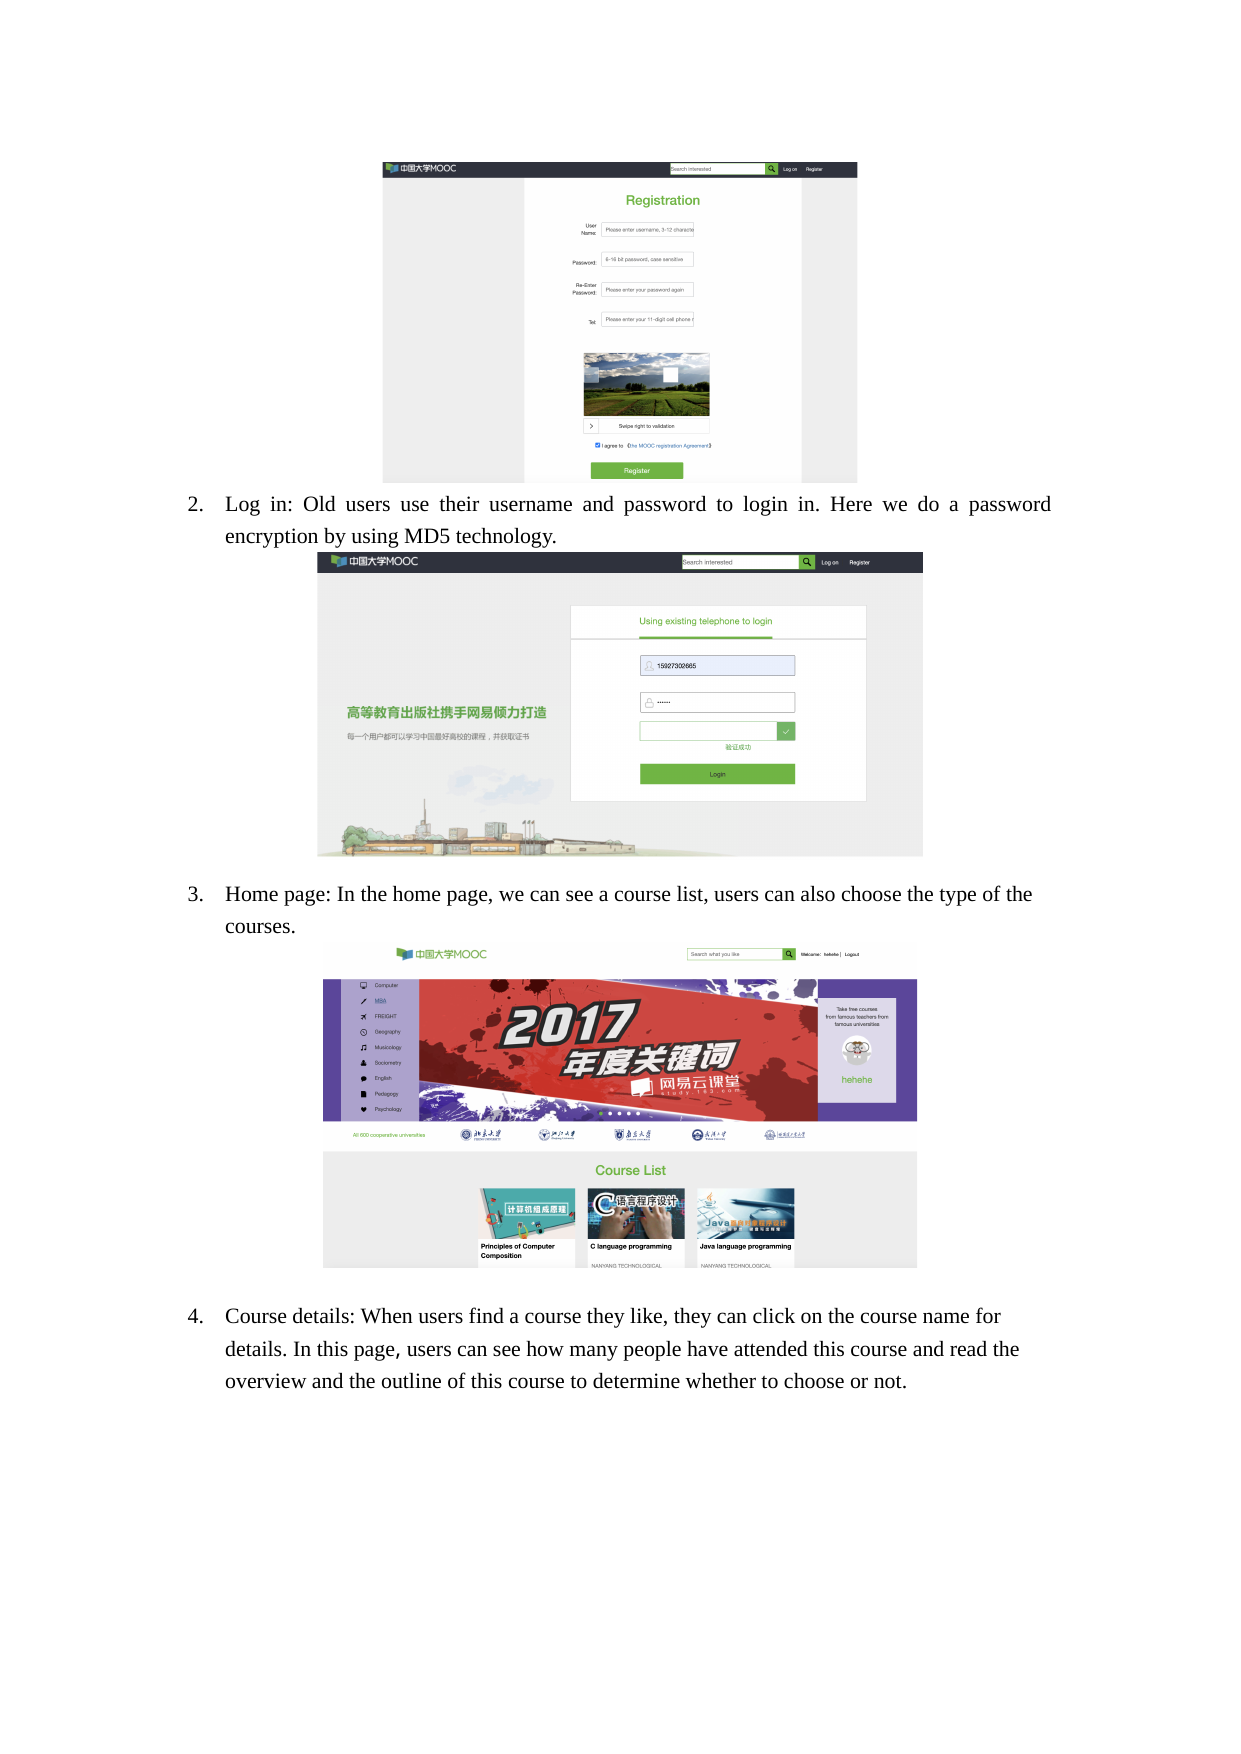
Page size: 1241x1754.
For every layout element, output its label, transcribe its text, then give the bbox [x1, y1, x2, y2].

picture [382, 162, 858, 483]
list Course details: When users find a course they like, they can click on the course name for details. In this page, users can see how many people have attended this course and read the overview and the outline of this course to determine whether to choose or not. [187, 1299, 1053, 1397]
picture [323, 942, 918, 1268]
picture [317, 552, 923, 860]
list Log in: Old users use their username and password to login in. Here we do a password encryption by using MD5 technology. [187, 487, 1053, 552]
list Home page: In the home page, we can see a course list, users can also choose the type of the courses. [187, 877, 1053, 942]
